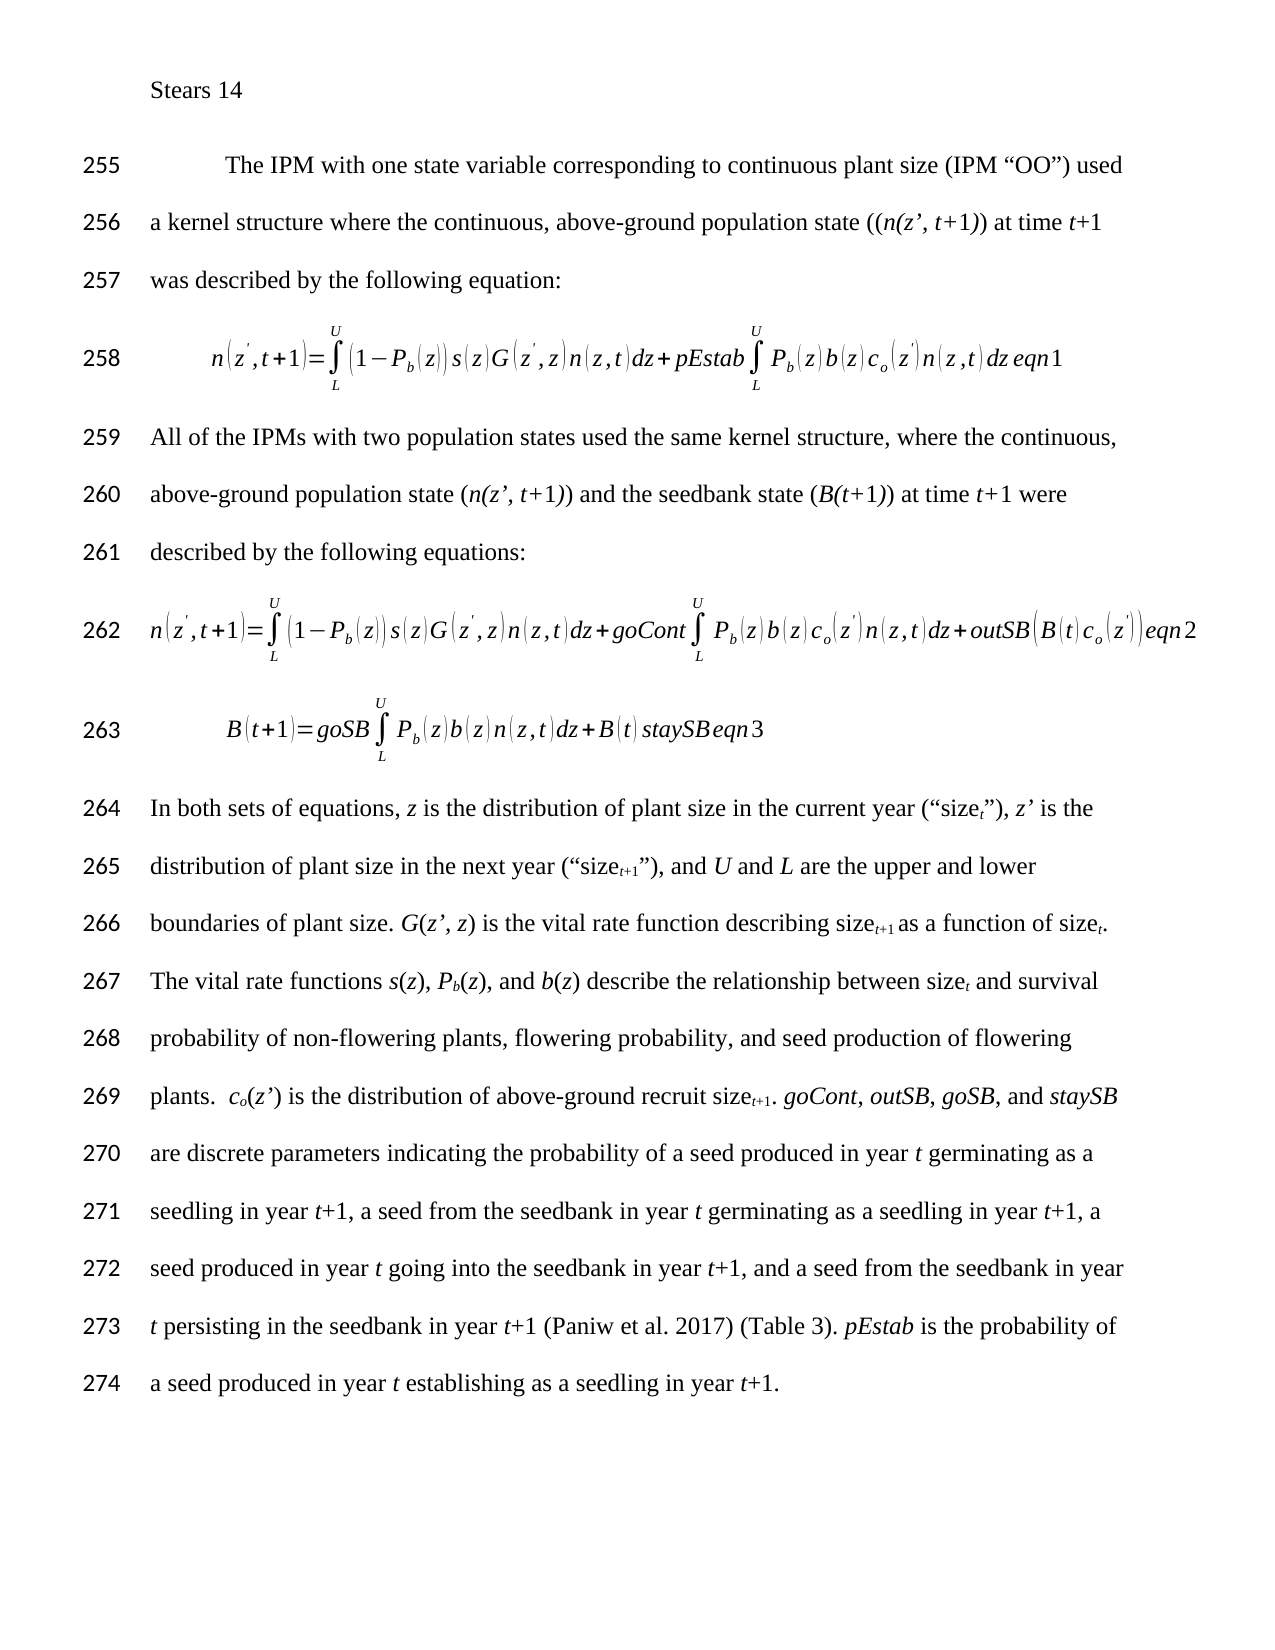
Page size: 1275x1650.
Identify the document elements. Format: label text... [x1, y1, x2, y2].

text In both sets of equations, z is the distribution of plant size in the current year (“sizet”), z’ is the distribution of plant size in the next year (“sizet+1”), and U and L are the upper and lower boundaries of plant size. G(z’, z) is the vital rate function describing sizet+1 as a function of sizet. The vital rate functions s(z), Pb(z), and b(z) describe the relationship between sizet and survival probability of non-flowering plants, flowering probability, and seed production of flowering plants. co(z’) is the distribution of above-ground recruit sizet+1. goCont, outSB, goSB, and staySB are discrete parameters indicating the probability of a seed produced in year t germinating as a seedling in year t+1, a seed from the seedbank in year t germinating as a seedling in year t+1, a seed produced in year t going into the seedbank in year t+1, and a seed from the seedbank in year t persisting in the seedbank in year t+1 (Paniw et al. 2017) (Table 3). pEstab is the probability of a seed produced in year t establishing as a seedling in year t+1. [150, 793, 1125, 1397]
text All of the IPMs with two population states used the same kernel structure, where the continuous, above-ground population state (n(z’, t+1)) and the seedbank state (B(t+1)) at time t+1 were described by the following equations: [150, 422, 1125, 566]
text The IPM with one state variable corresponding to continuous plant size (IPM “OO”) used a kernel structure where the continuous, above-ground population state ((n(z’, t+1)) at time t+1 was described by the following equation: [150, 150, 1125, 294]
